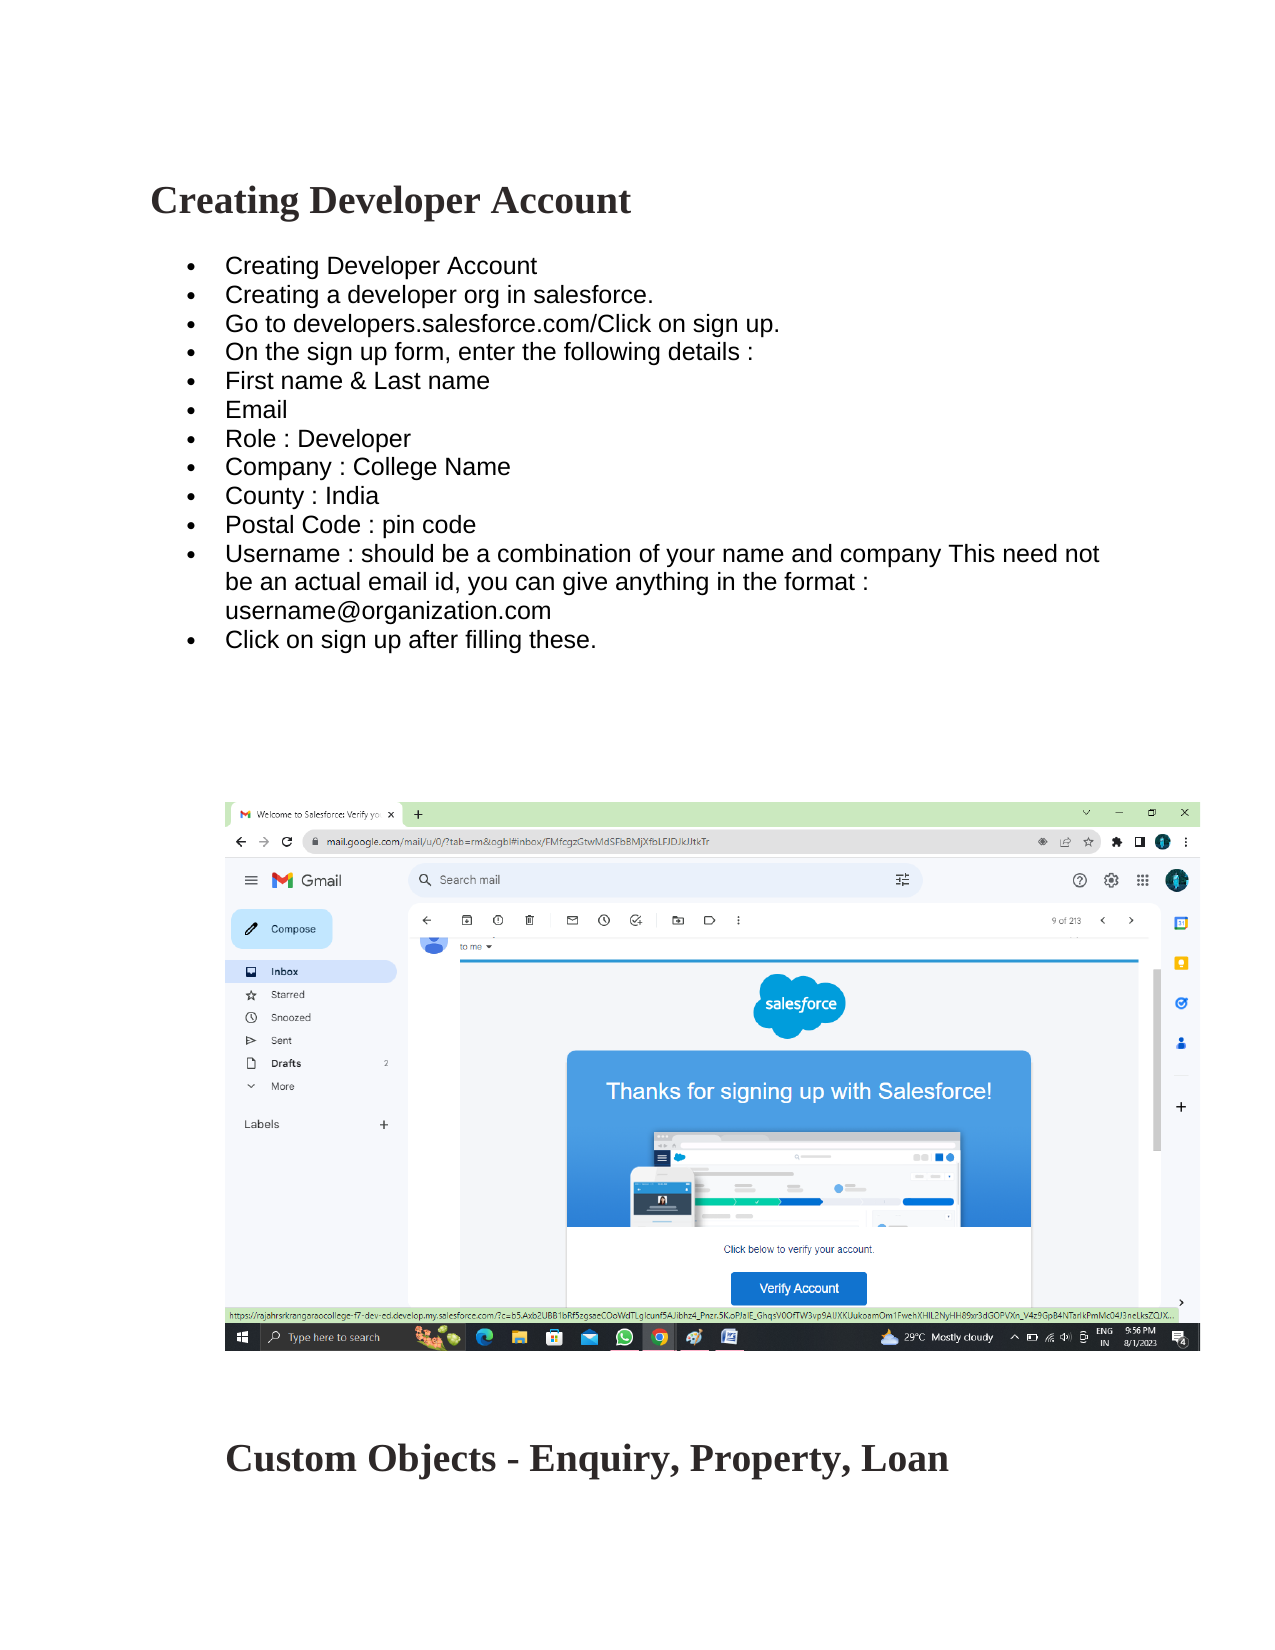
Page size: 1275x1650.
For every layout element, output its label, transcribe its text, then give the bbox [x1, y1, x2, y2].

list On the sign up form, enter the following details : [187, 337, 1125, 366]
text Creating Developer Account [150, 175, 1125, 222]
list Click on sign up after filling these. [187, 625, 1125, 653]
list Creating a developer org in salesforce. [187, 280, 1125, 308]
list Email [187, 395, 1125, 423]
list Role : Developer [187, 423, 1125, 452]
picture [225, 802, 1200, 1351]
list Creating Developer Account [187, 251, 1125, 280]
text Custom Objects - Enquiry, Property, Loan [150, 1433, 1125, 1479]
list Username : should be a combination of your name and company This need not be an actual email id, you can give anything in the format : username@organization.com [187, 538, 1125, 625]
list County : India [187, 481, 1125, 510]
list Company : College Name [187, 452, 1125, 481]
list Go to developers.salesforce.com/Click on sign up. [187, 308, 1125, 337]
list First name & Last name [187, 366, 1125, 395]
list Postal Code : pin code [187, 510, 1125, 538]
